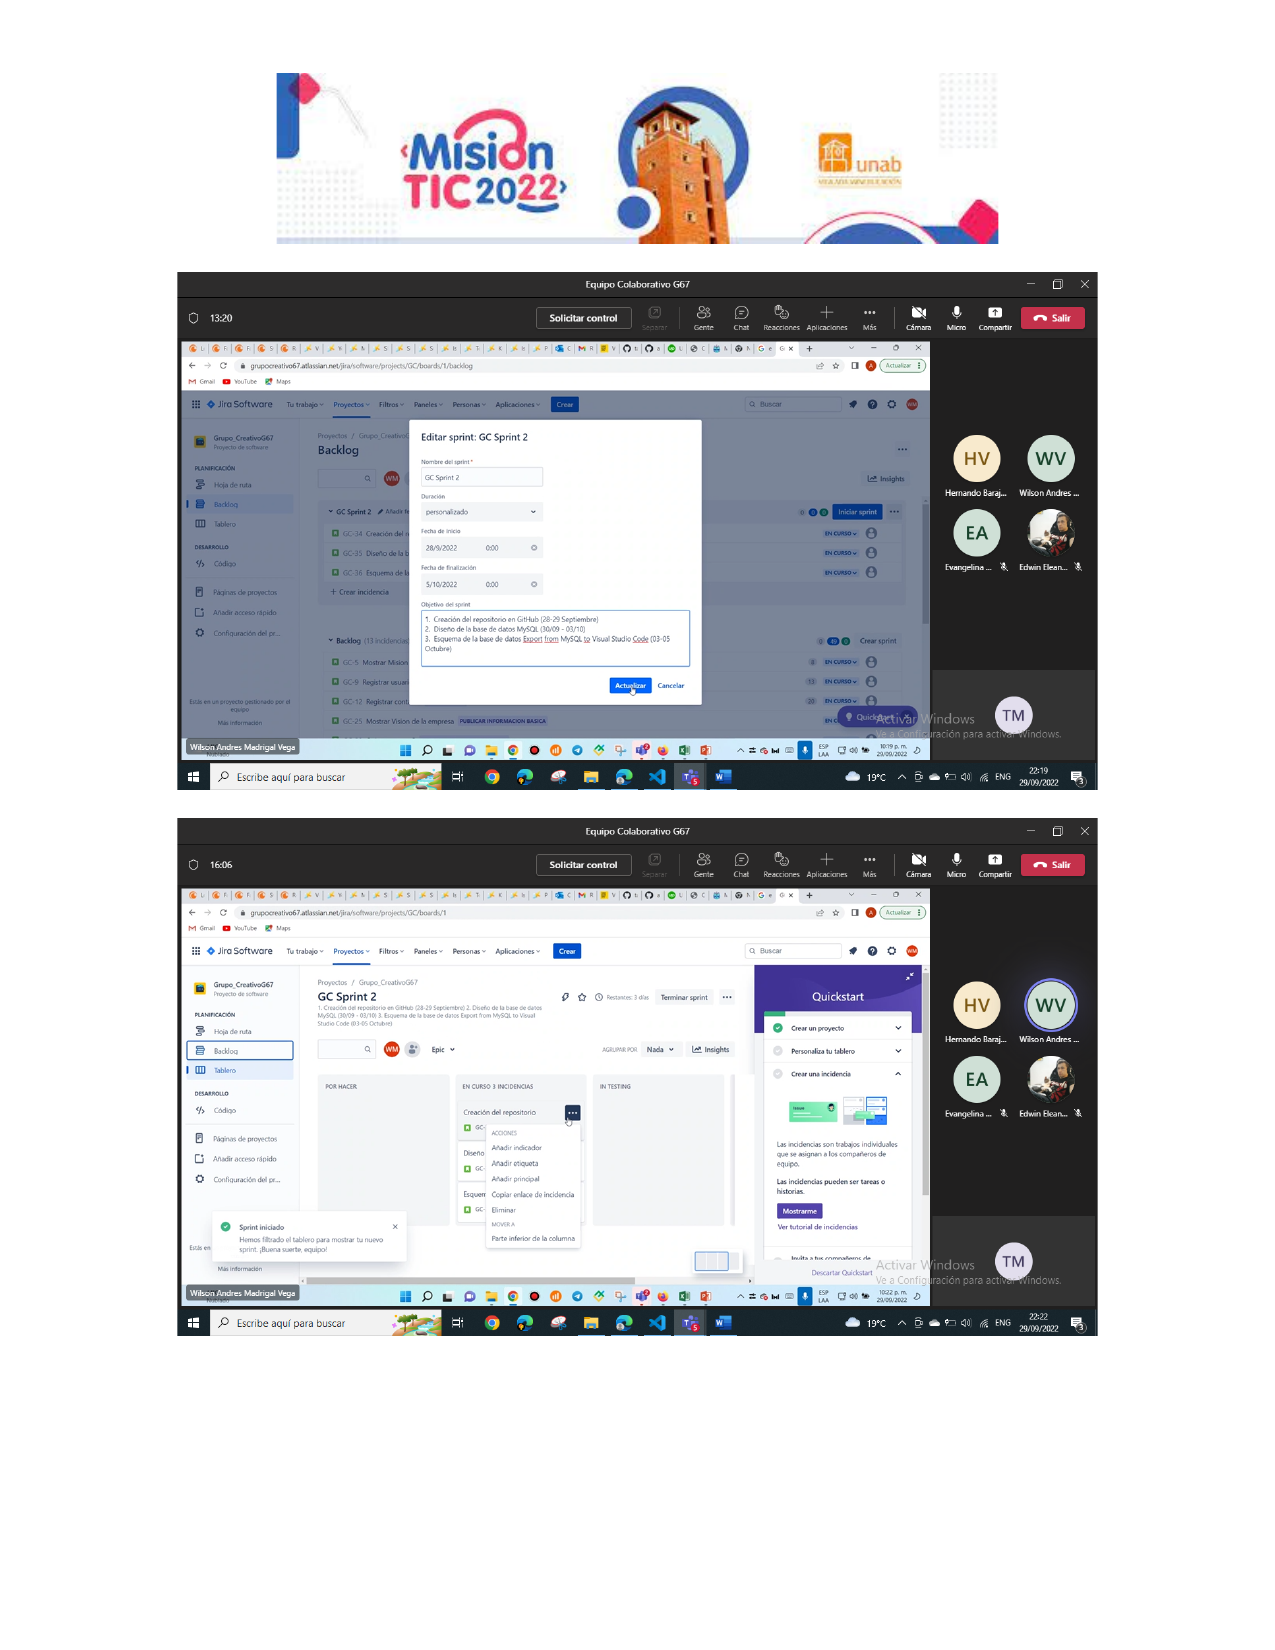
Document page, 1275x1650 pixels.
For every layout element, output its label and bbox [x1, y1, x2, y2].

picture [177, 818, 1098, 1336]
picture [177, 272, 1098, 790]
picture [276, 73, 999, 244]
